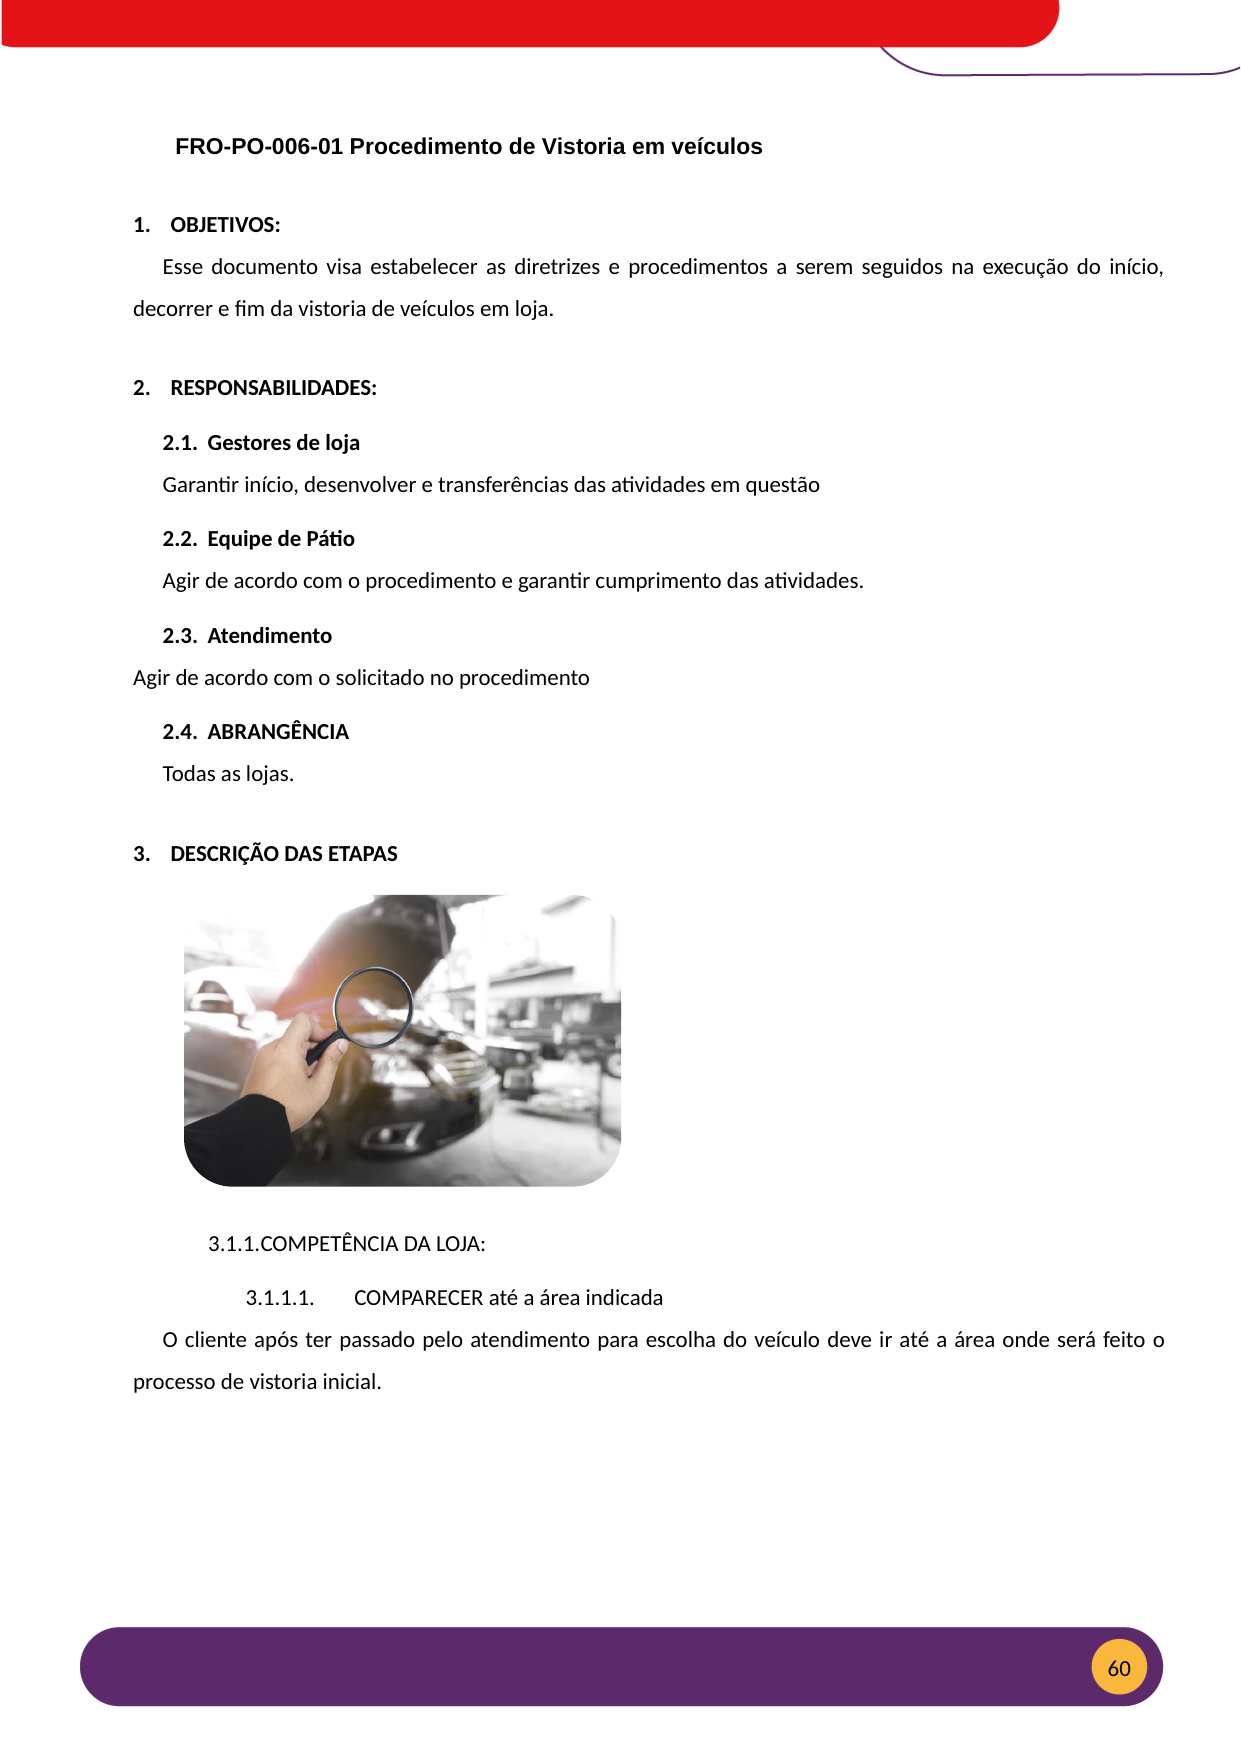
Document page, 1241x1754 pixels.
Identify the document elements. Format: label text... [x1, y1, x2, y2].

picture [1, 0, 1241, 1754]
text Agir de acordo com o solicitado no procedimento [133, 663, 1167, 691]
text Esse documento visa estabelecer as diretrizes e procedimentos a serem seguidos na execução do início, decorrer e fim da vistoria de veículos em loja. [133, 252, 1167, 322]
text FRO-PO-006-01 Procedimento de Vistoria em veículos [133, 133, 1167, 159]
subtitle Gestores de loja [162, 428, 1167, 456]
text Garantir início, desenvolver e transferências das atividades em questão [133, 470, 1167, 498]
subtitle ABRANGÊNCIA [162, 717, 1167, 745]
subtitle COMPETÊNCIA DA LOJA: [208, 1229, 1167, 1257]
text O cliente após ter passado pelo atendimento para escolha do veículo deve ir até a área onde será feito o processo de vistoria inicial. [133, 1325, 1167, 1395]
subtitle Equipe de Pátio [162, 524, 1167, 552]
text Todas as lojas. [133, 759, 1167, 787]
text Agir de acordo com o procedimento e garantir cumprimento das atividades. [133, 566, 1167, 594]
subtitle DESCRIÇÃO DAS ETAPAS [133, 839, 1167, 867]
subtitle Atendimento [162, 621, 1167, 649]
subtitle OBJETIVOS: [133, 210, 1167, 238]
subtitle COMPARECER até a área indicada [245, 1283, 1167, 1311]
subtitle RESPONSABILIDADES: [133, 373, 1167, 401]
